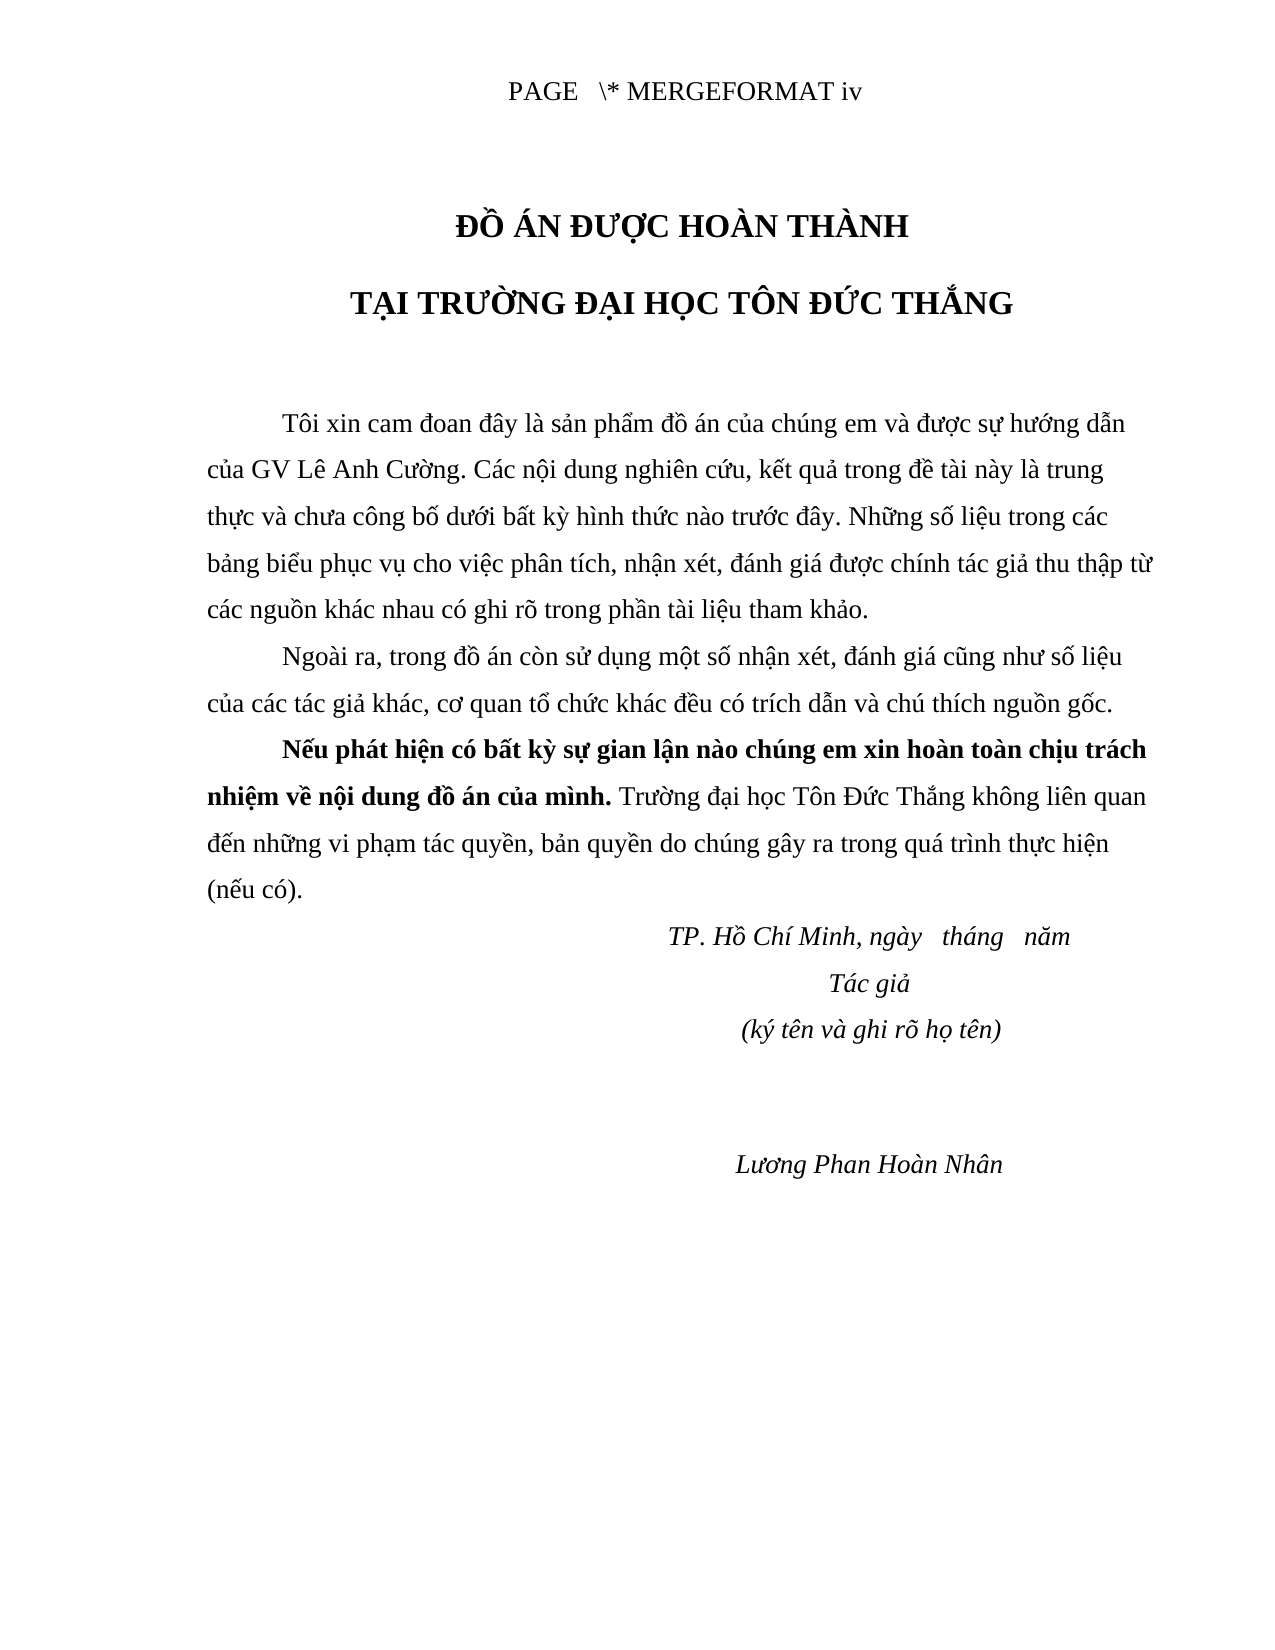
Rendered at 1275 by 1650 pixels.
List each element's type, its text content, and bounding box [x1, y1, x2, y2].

text TP. Hồ Chí Minh, ngày tháng năm [582, 920, 1157, 951]
text Nếu phát hiện có bất kỳ sự gian lận nào chúng em xin hoàn toàn chịu trách nhiệm về nội dung đồ án của mình. Trường đại học Tôn Đức Thắng không liên quan đến những vi phạm tác quyền, bản quyền do chúng gây ra trong quá trình thực hiện (nếu có). [207, 733, 1157, 904]
subtitle ĐỒ ÁN ĐƯỢC HOÀN THÀNH [207, 207, 1157, 245]
text Lương Phan Hoàn Nhân [507, 1148, 1157, 1179]
text Ngoài ra, trong đồ án còn sử dụng một số nhận xét, đánh giá cũng như số liệu của các tác giả khác, cơ quan tổ chức khác đều có trích dẫn và chú thích nguồn gốc. [207, 640, 1157, 718]
text (ký tên và ghi rõ họ tên) [207, 1013, 1157, 1044]
text Tôi xin cam đoan đây là sản phẩm đồ án của chúng em và được sự hướng dẫn của GV Lê Anh Cường. Các nội dung nghiên cứu, kết quả trong đề tài này là trung thực và chưa công bố dưới bất kỳ hình thức nào trước đây. Những số liệu trong các bảng biểu phục vụ cho việc phân tích, nhận xét, đánh giá được chính tác giả thu thập từ các nguồn khác nhau có ghi rõ trong phần tài liệu tham khảo. [207, 407, 1157, 624]
text Tác giả [582, 967, 1157, 998]
subtitle TẠI TRƯỜNG ĐẠI HỌC TÔN ĐỨC THẮNG [207, 283, 1157, 322]
